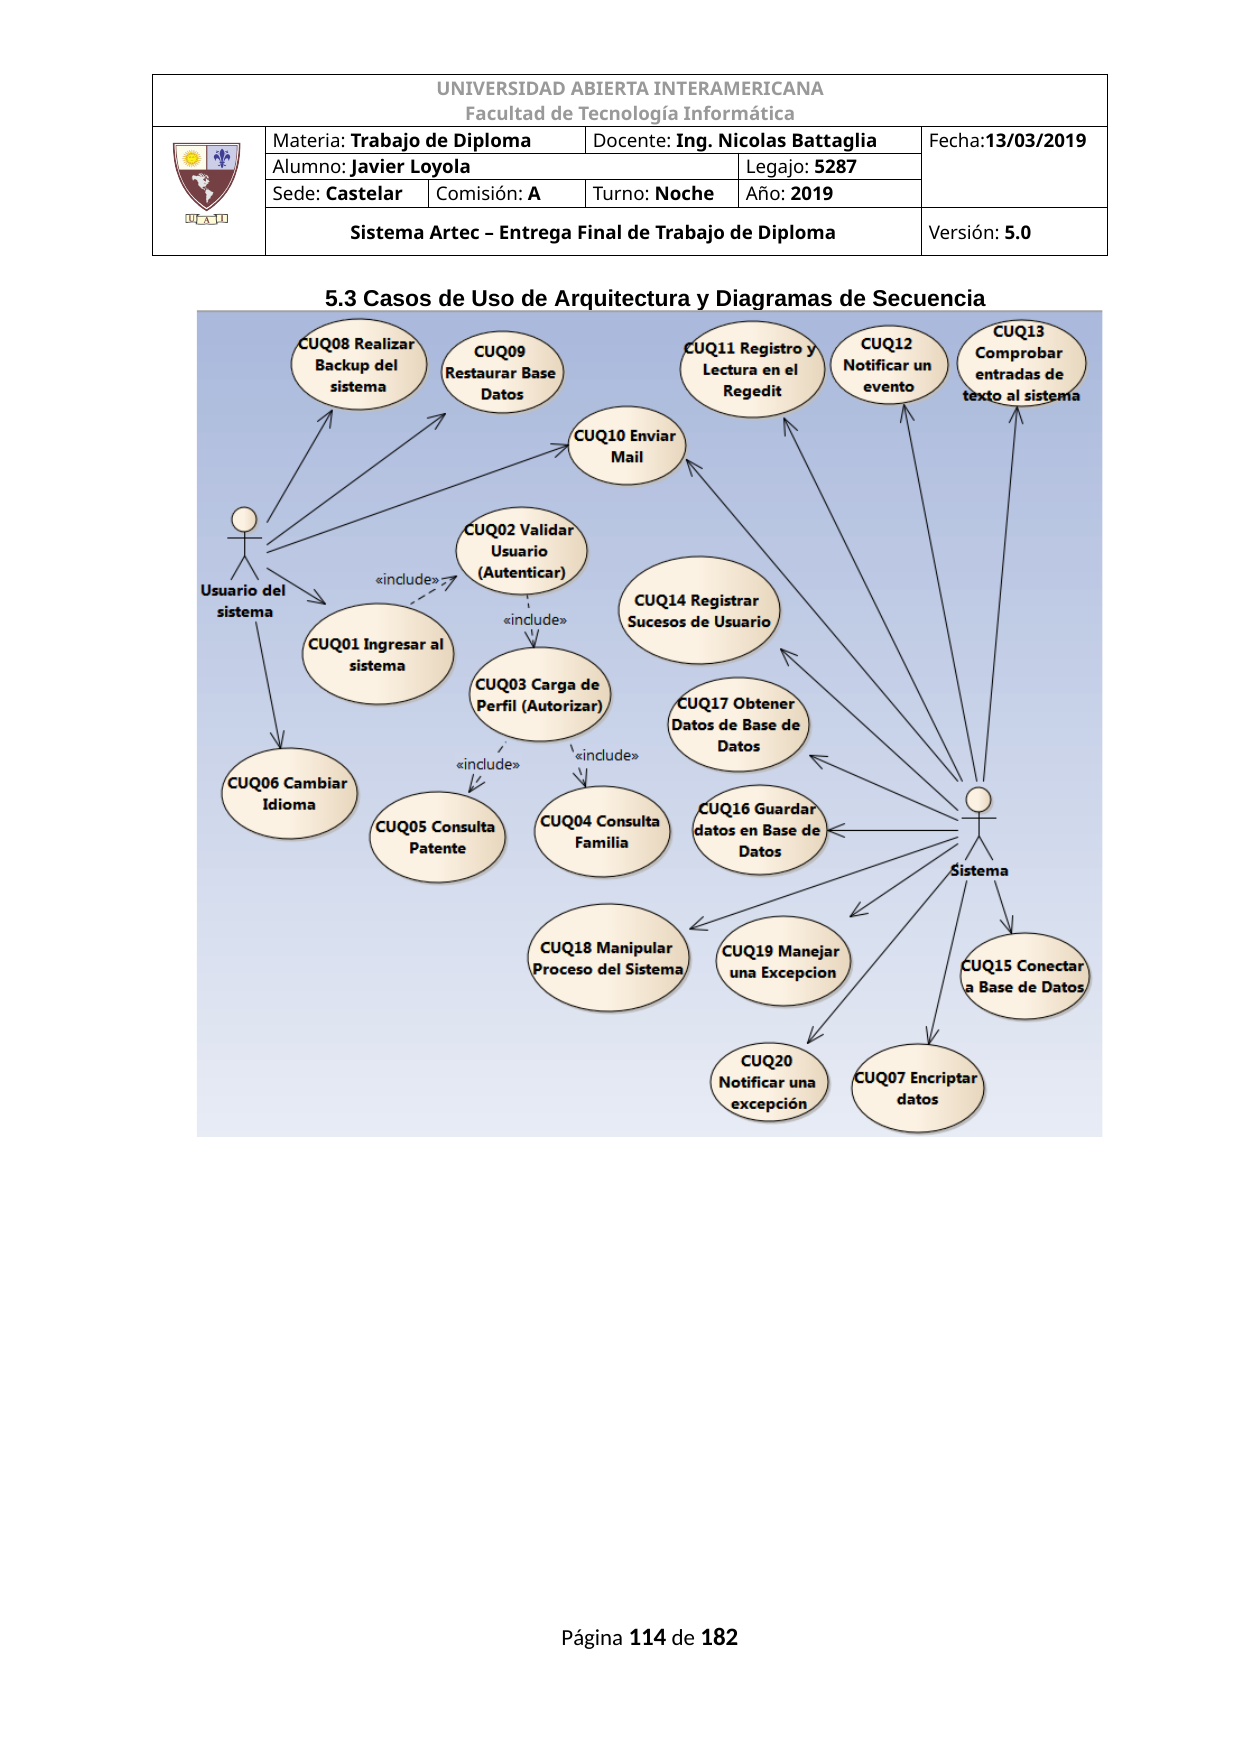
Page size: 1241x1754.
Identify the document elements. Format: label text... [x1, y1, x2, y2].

picture [157, 136, 257, 228]
picture [196, 310, 1103, 1137]
text 5.3 Casos de Uso de Arquitectura y Diagramas de Secuencia [325, 284, 1122, 311]
